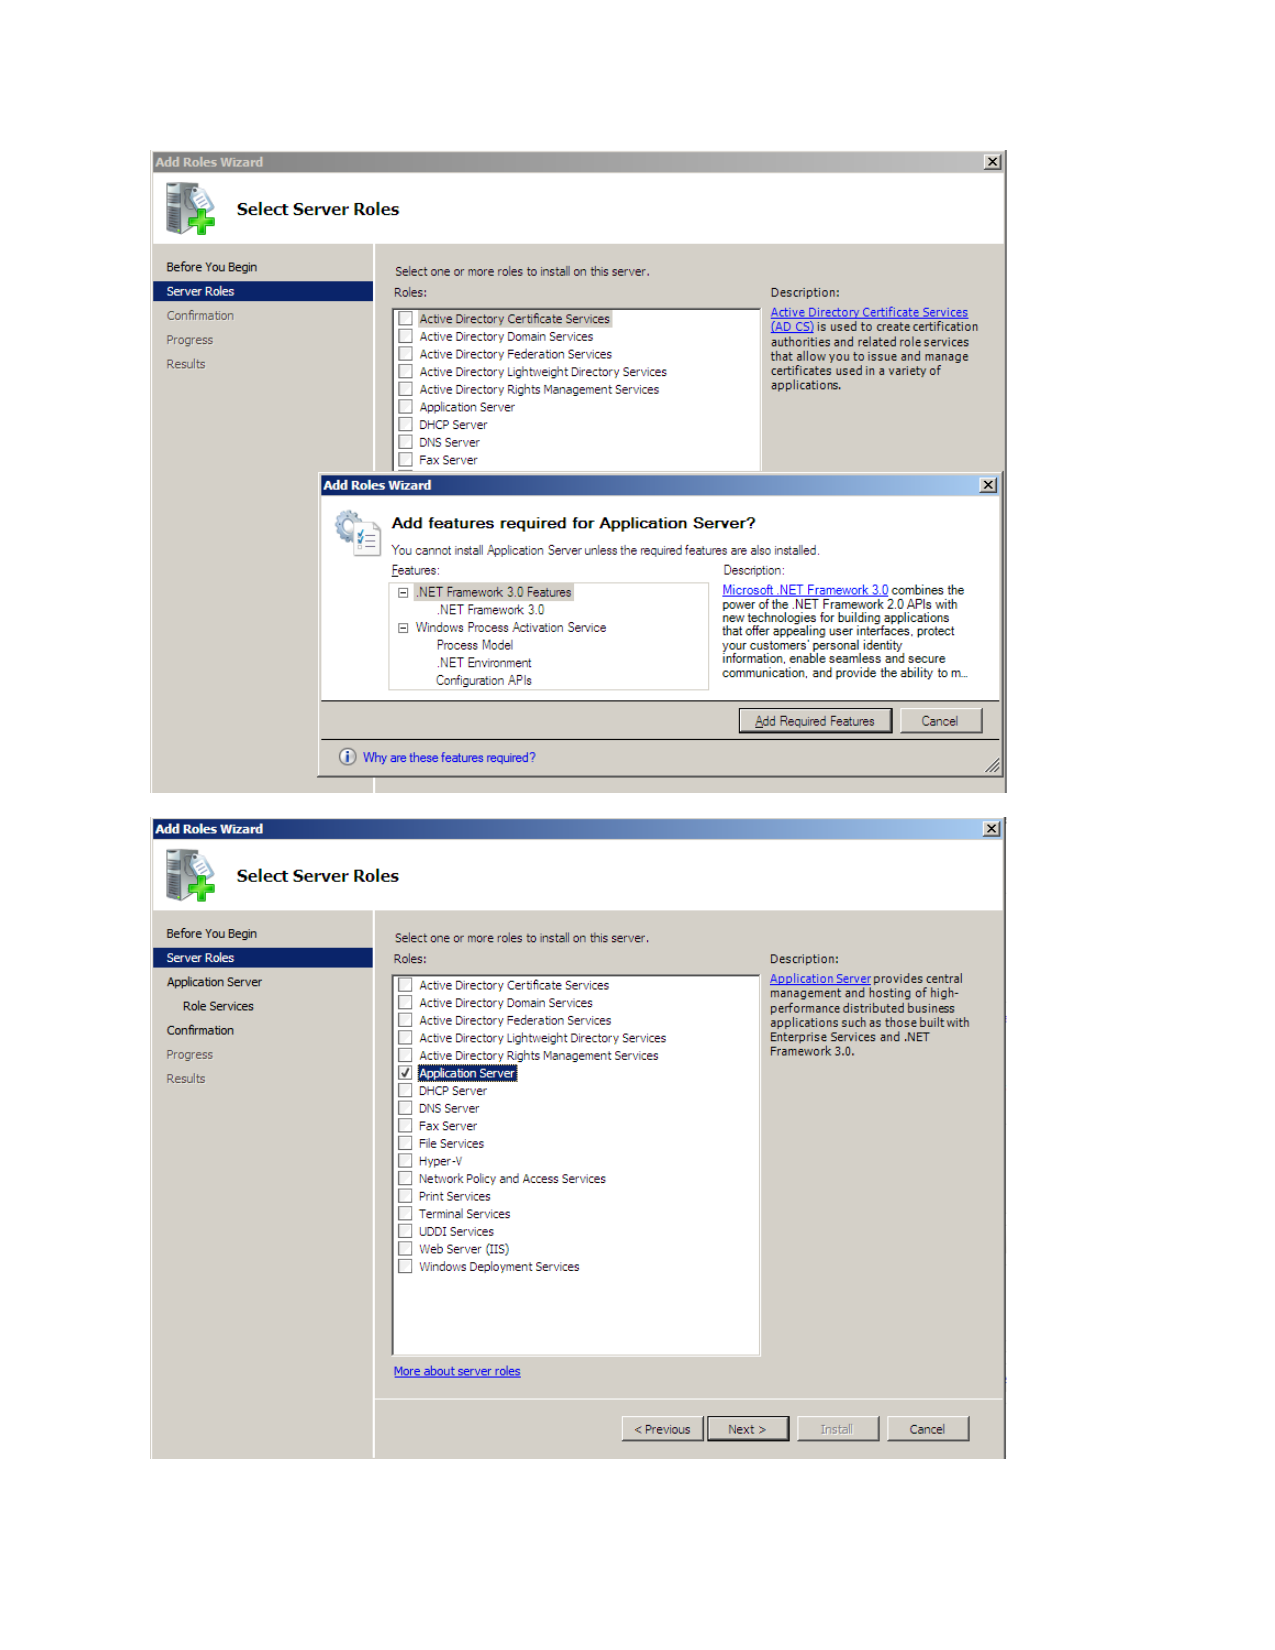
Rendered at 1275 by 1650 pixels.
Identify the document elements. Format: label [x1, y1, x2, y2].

picture [150, 150, 1007, 793]
picture [150, 817, 1007, 1459]
